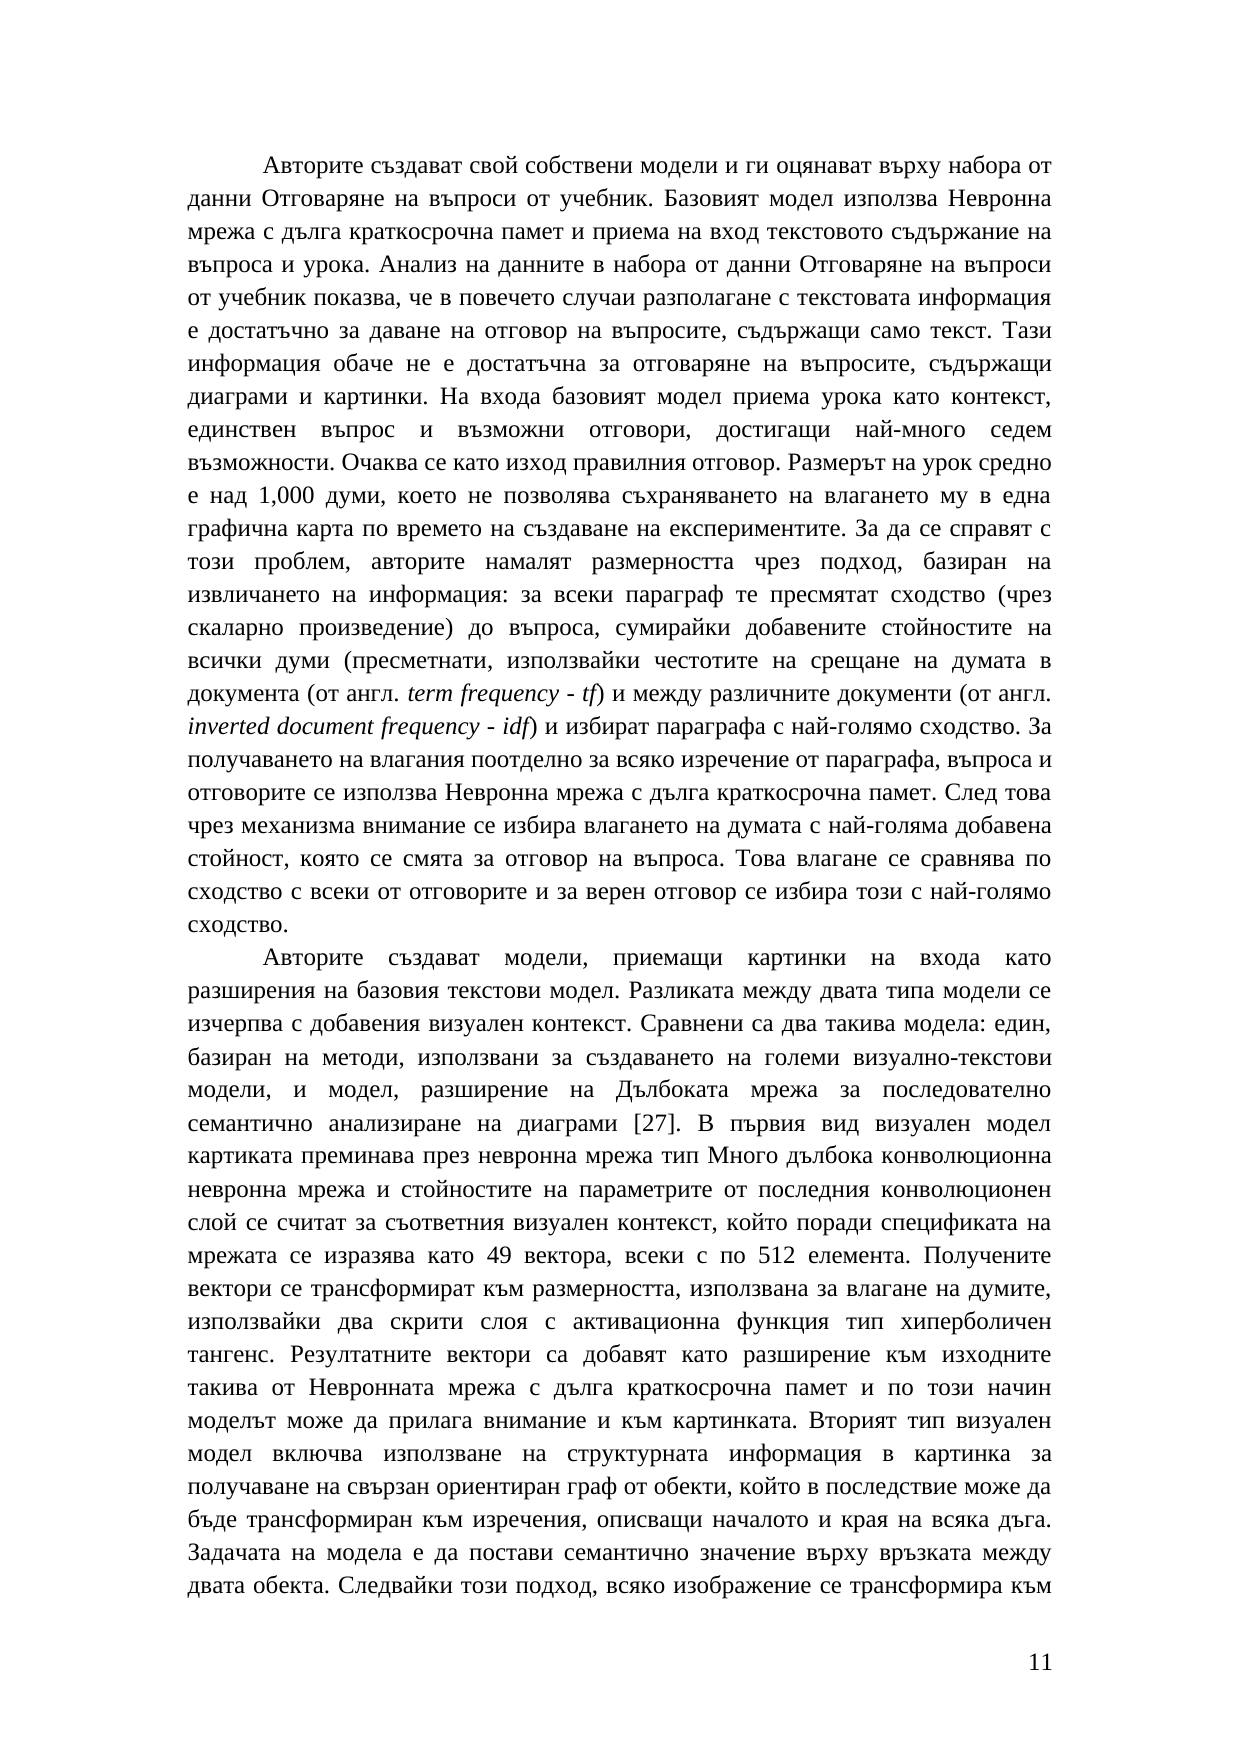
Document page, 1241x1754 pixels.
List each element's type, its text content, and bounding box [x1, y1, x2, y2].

text Авторите създават свой собствени модели и ги оцянават върху набора от данни Отговаряне на въпроси от учебник. Базовият модел използва Невронна мрежа с дълга краткосрочна памет и приема на вход текстовото съдържание на въпроса и урока. Анализ на данните в набора от данни Отговаряне на въпроси от учебник показва, че в повечето случаи разполагане с текстовата информация е достатъчно за даване на отговор на въпросите, съдържащи само текст. Тази информация обаче не е достатъчна за отговаряне на въпросите, съдържащи диаграми и картинки. На входа базовият модел приема урока като контекст, единствен въпрос и възможни отговори, достигащи най-много седем възможности. Очаква се като изход правилния отговор. Размерът на урок средно е над 1,000 думи, което не позволява съхраняването на влагането му в една графична карта по времето на създаване на експериментите. За да се справят с този проблем, авторите намалят размерността чрез подход, базиран на извличането на информация: за всеки параграф те пресмятат сходство (чрез скаларно произведение) до въпроса, сумирайки добавените стойностите на всички думи (пресметнати, използвайки честотите на срещане на думата в документа (от англ. term frequency - tf) и между различните документи (от англ. inverted document frequency - idf) и избират параграфа с най-голямо сходство. За получаването на влагания поотделно за всяко изречение от параграфа, въпроса и отговорите се използва Невронна мрежа с дълга краткосрочна памет. След това чрез механизма внимание се избира влагането на думата с най-голяма добавена стойност, която се смята за отговор на въпроса. Това влагане се сравнява по сходство с всеки от отговорите и за верен отговор се избира този с най-голямо сходство. [187, 150, 1053, 938]
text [187, 942, 1053, 1599]
